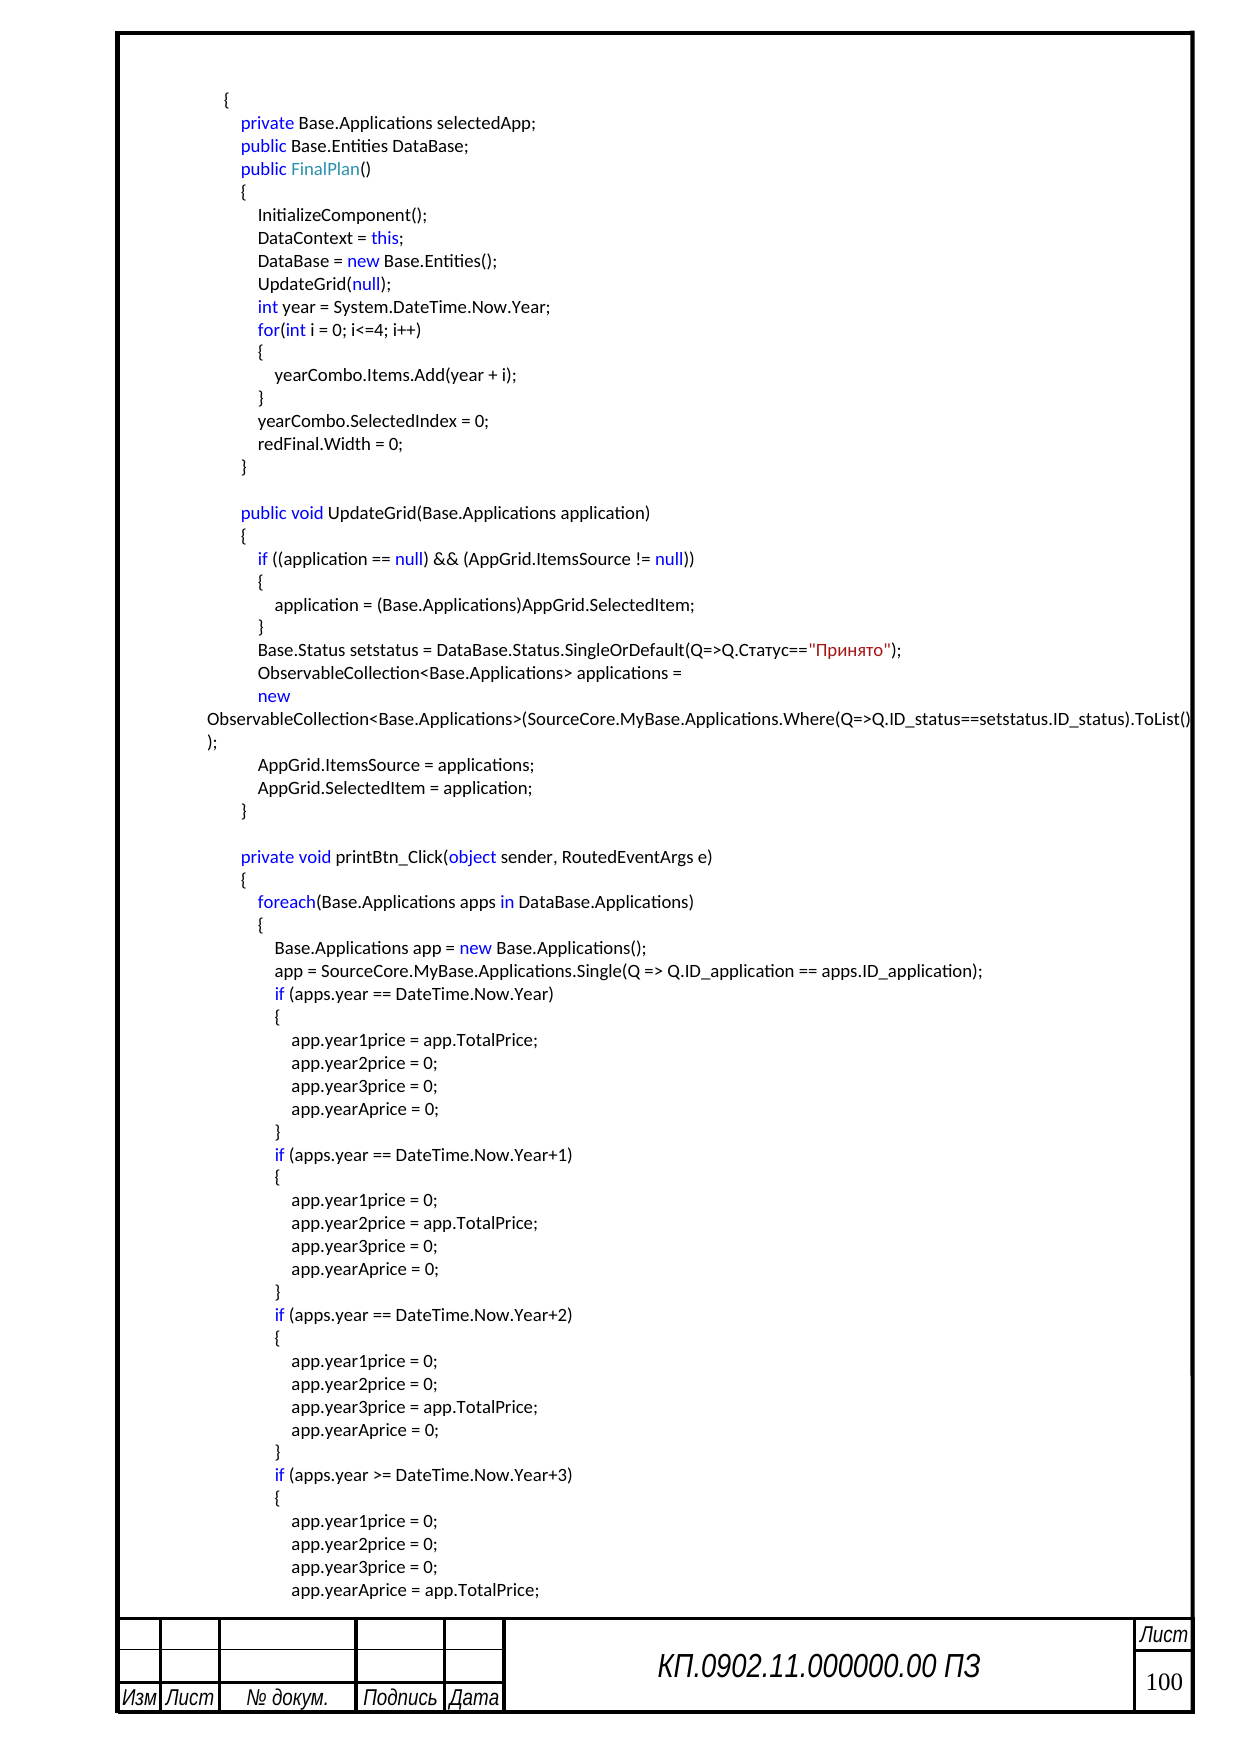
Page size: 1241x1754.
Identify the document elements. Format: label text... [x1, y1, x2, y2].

text if (apps.year == DateTime.Now.Year+2) [118, 1303, 1194, 1326]
text if (apps.year == DateTime.Now.Year) [118, 982, 1194, 1005]
text app.year3price = 0; [118, 1074, 1194, 1097]
text public FinalPlan() [118, 157, 1194, 180]
text Base.Status setstatus = DataBase.Status.SingleOrDefault(Q=>Q.Статус=="Принято"); [118, 639, 1194, 662]
text if (apps.year >= DateTime.Now.Year+3) [118, 1464, 1194, 1487]
text if ((application == null) && (AppGrid.ItemsSource != null)) [118, 547, 1194, 570]
text } [118, 1441, 1194, 1464]
text int year = System.DateTime.Now.Year; [118, 295, 1194, 318]
text { [118, 914, 1194, 937]
text app.year3price = 0; [118, 1234, 1194, 1257]
text app.year3price = app.TotalPrice; [118, 1395, 1194, 1418]
text public void UpdateGrid(Base.Applications application) [118, 501, 1194, 524]
text { [118, 1005, 1194, 1028]
text app.year2price = 0; [118, 1532, 1194, 1555]
text redFinal.Width = 0; [118, 432, 1194, 455]
text app = SourceCore.MyBase.Applications.Single(Q => Q.ID_application == apps.ID_application); [118, 959, 1194, 982]
text AppGrid.SelectedItem = application; [118, 776, 1194, 799]
text { [118, 524, 1194, 547]
text } [118, 387, 1194, 409]
text { [118, 570, 1194, 593]
text new ObservableCollection<Base.Applications>(SourceCore.MyBase.Applications.Where(Q=>Q.ID_status==setstatus.ID_status).ToList()); [207, 684, 1194, 753]
text yearCombo.Items.Add(year + i); [118, 364, 1194, 387]
text UpdateGrid(null); [118, 272, 1194, 295]
text DataBase = new Base.Entities(); [118, 249, 1194, 272]
text app.year3price = 0; [118, 1555, 1194, 1578]
text app.yearAprice = 0; [118, 1257, 1194, 1280]
text application = (Base.Applications)AppGrid.SelectedItem; [118, 593, 1194, 616]
text app.yearAprice = 0; [118, 1097, 1194, 1120]
text yearCombo.SelectedIndex = 0; [118, 409, 1194, 432]
text { [118, 1487, 1194, 1509]
text } [118, 799, 1194, 822]
text } [118, 455, 1194, 478]
text app.year1price = 0; [118, 1509, 1194, 1532]
text Base.Applications app = new Base.Applications(); [118, 937, 1194, 959]
text { [118, 341, 1194, 364]
text } [118, 616, 1194, 639]
text app.year2price = 0; [118, 1051, 1194, 1074]
text private Base.Applications selectedApp; [118, 112, 1194, 134]
text for(int i = 0; i<=4; i++) [118, 318, 1194, 341]
text AppGrid.ItemsSource = applications; [118, 753, 1194, 776]
text app.year1price = 0; [118, 1189, 1194, 1212]
text } [118, 1280, 1194, 1303]
text app.year2price = app.TotalPrice; [118, 1212, 1194, 1234]
text if (apps.year == DateTime.Now.Year+1) [118, 1143, 1194, 1166]
text InitializeComponent(); [118, 203, 1194, 226]
text { [118, 180, 1194, 203]
text { [118, 1326, 1194, 1349]
text ObservableCollection<Base.Applications> applications = [118, 662, 1194, 684]
text public Base.Entities DataBase; [118, 134, 1194, 157]
text private void printBtn_Click(object sender, RoutedEventArgs e) [118, 845, 1194, 868]
text { [118, 1166, 1194, 1189]
text app.year1price = app.TotalPrice; [118, 1028, 1194, 1051]
text } [118, 1120, 1194, 1143]
text app.yearAprice = 0; [118, 1418, 1194, 1441]
text foreach(Base.Applications apps in DataBase.Applications) [118, 891, 1194, 914]
text { [118, 89, 1194, 112]
text app.yearAprice = app.TotalPrice; [118, 1578, 1194, 1601]
text DataContext = this; [118, 226, 1194, 249]
text app.year2price = 0; [118, 1372, 1194, 1395]
text { [118, 868, 1194, 891]
text app.year1price = 0; [118, 1349, 1194, 1372]
